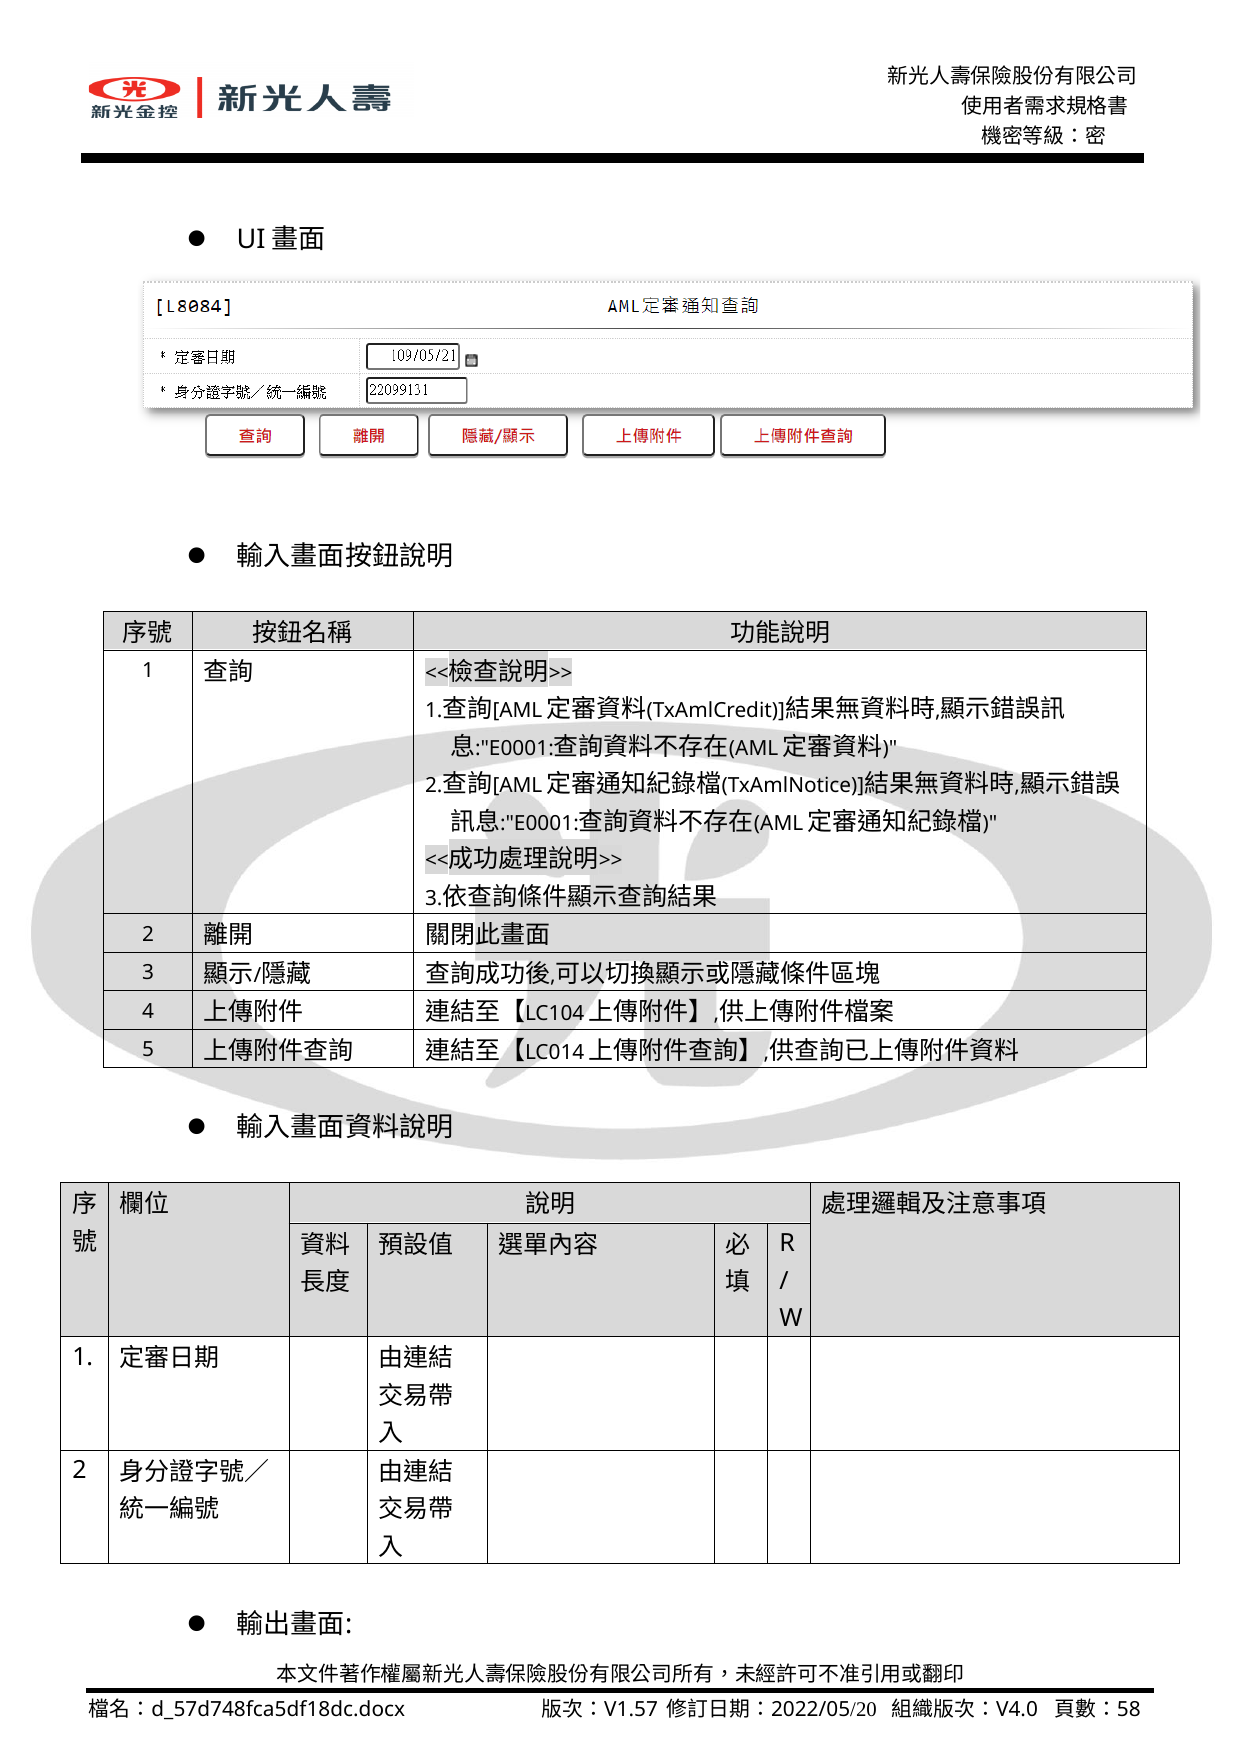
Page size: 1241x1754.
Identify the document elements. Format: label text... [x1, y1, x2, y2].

picture [25, 713, 1215, 1166]
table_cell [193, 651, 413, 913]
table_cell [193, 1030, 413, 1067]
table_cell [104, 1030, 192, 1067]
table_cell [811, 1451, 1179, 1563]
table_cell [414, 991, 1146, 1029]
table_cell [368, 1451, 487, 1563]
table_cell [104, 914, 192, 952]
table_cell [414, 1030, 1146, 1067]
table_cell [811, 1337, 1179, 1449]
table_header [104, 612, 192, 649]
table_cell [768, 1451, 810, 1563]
list 輸入畫面按鈕說明 [186, 534, 1152, 573]
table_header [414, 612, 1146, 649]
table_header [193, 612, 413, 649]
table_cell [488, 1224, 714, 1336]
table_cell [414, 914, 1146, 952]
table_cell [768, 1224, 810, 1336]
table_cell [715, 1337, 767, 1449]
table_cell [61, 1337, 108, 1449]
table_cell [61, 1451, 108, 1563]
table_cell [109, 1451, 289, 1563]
picture [137, 273, 1201, 465]
picture [88, 61, 414, 118]
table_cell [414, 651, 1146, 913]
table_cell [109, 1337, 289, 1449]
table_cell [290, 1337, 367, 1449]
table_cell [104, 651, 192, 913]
list 輸出畫面: [186, 1602, 1152, 1641]
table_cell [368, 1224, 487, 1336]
list UI畫面 [186, 217, 1152, 257]
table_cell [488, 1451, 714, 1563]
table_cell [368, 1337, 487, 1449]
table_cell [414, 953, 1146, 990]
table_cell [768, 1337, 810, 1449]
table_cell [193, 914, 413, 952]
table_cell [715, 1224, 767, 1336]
list 輸入畫面資料說明 [186, 1105, 1152, 1144]
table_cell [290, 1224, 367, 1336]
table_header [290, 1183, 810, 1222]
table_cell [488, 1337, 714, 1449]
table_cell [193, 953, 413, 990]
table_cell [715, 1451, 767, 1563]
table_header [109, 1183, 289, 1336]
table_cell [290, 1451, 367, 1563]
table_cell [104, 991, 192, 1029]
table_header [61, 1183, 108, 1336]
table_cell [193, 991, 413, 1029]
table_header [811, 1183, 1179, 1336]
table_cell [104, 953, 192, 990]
